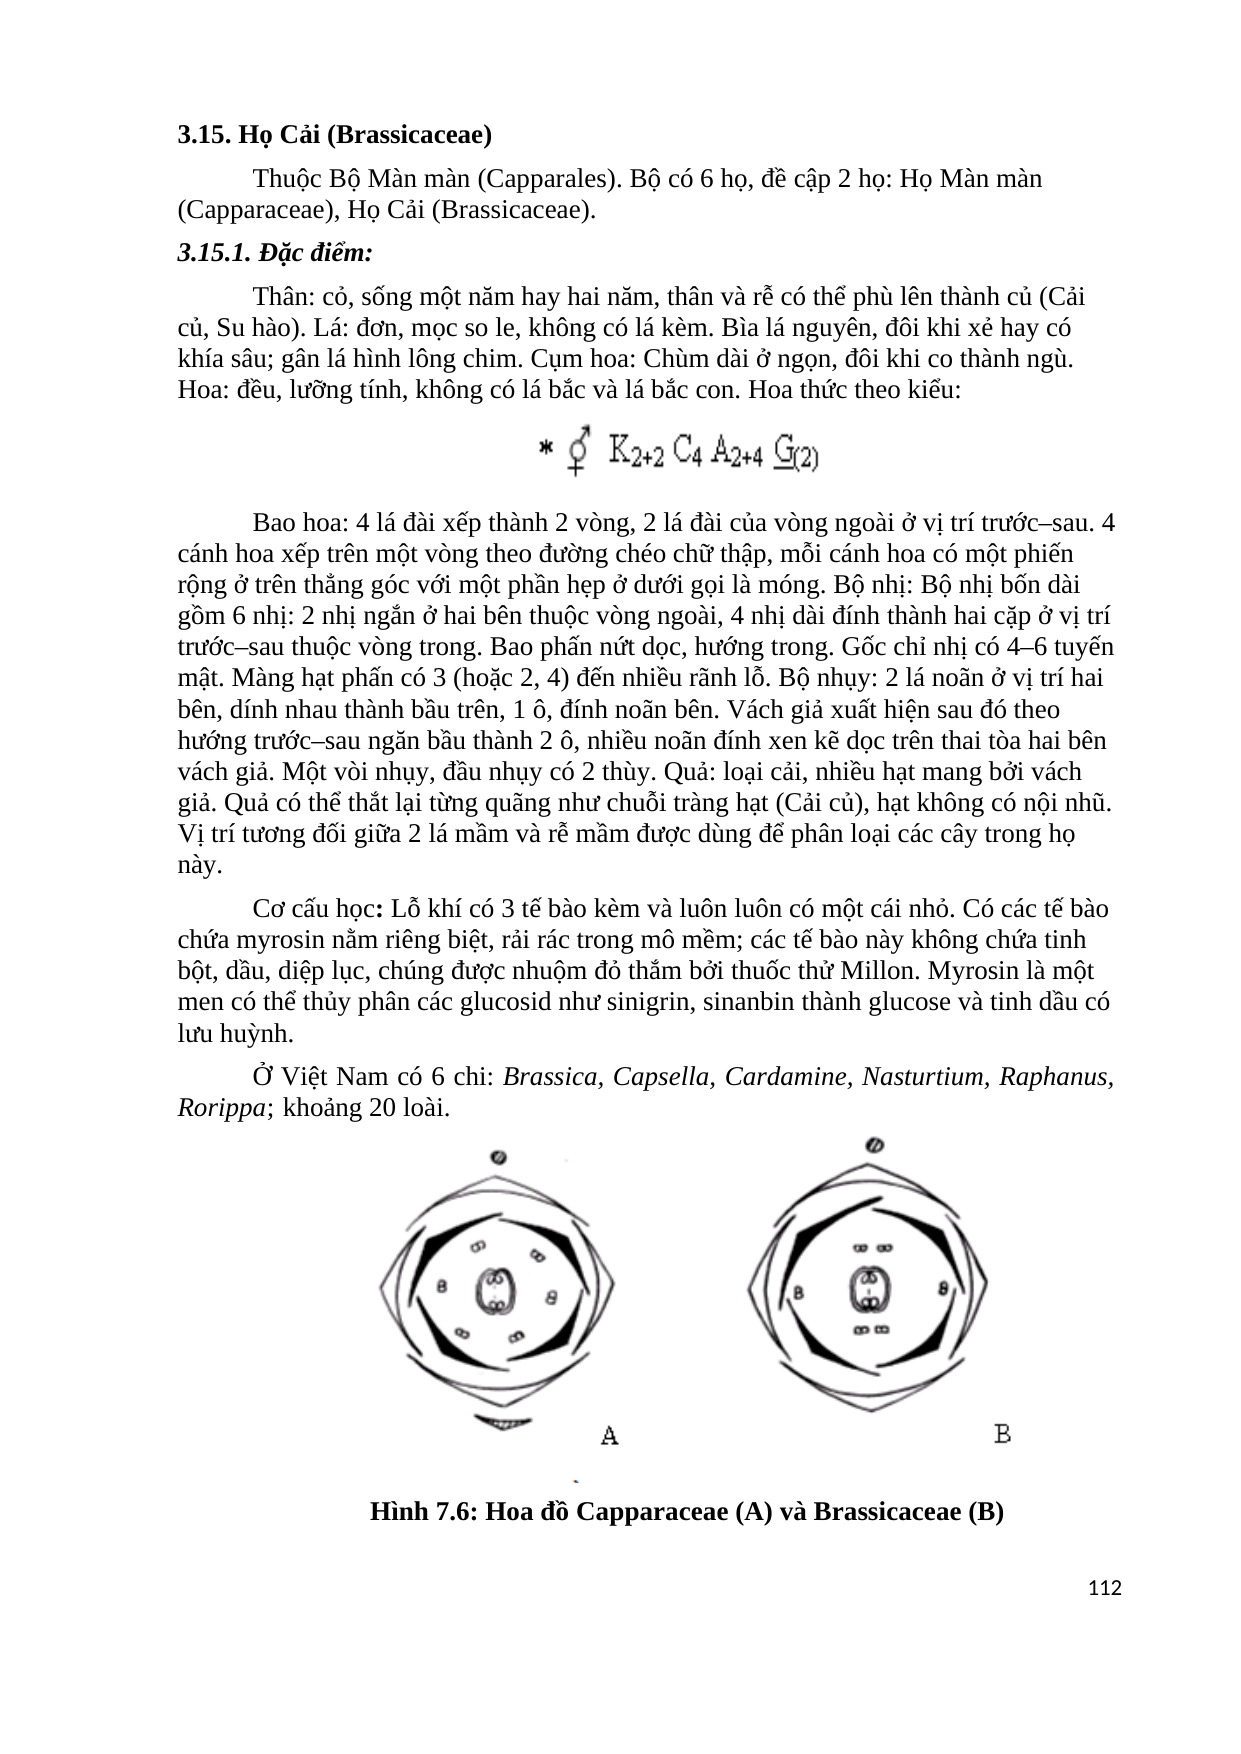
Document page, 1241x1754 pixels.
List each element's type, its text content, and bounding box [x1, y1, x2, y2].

text 3.15. Họ Cải (Brassicaceae) [177, 118, 1122, 149]
picture [352, 1135, 1022, 1483]
text Ở Việt Nam có 6 chi: Brassica, Capsella, Cardamine, Nasturtium, Raphanus, Rorippa; khoảng 20 loài. [177, 1060, 1122, 1123]
text Bao hoa: 4 lá đài xếp thành 2 vòng, 2 lá đài của vòng ngoài ở vị trí trước–sau. 4 cánh hoa xếp trên một vòng theo đường chéo chữ thập, mỗi cánh hoa có một phiến rộng ở trên thẳng góc với một phần hẹp ở dưới gọi là móng. Bộ nhị: Bộ nhị bốn dài gồm 6 nhị: 2 nhị ngắn ở hai bên thuộc vòng ngoài, 4 nhị dài đính thành hai cặp ở vị trí trước–sau thuộc vòng trong. Bao phấn nứt dọc, hướng trong. Gốc chỉ nhị có 4–6 tuyến mật. Màng hạt phấn có 3 (hoặc 2, 4) đến nhiều rãnh lỗ. Bộ nhụy: 2 lá noãn ở vị trí hai bên, dính nhau thành bầu trên, 1 ô, đính noãn bên. Vách giả xuất hiện sau đó theo hướng trước–sau ngăn bầu thành 2 ô, nhiều noãn đính xen kẽ dọc trên thai tòa hai bên vách giả. Một vòi nhụy, đầu nhụy có 2 thùy. Quả: loại cải, nhiều hạt mang bởi vách giả. Quả có thể thắt lại từng quãng như chuỗi tràng hạt (Cải củ), hạt không có nội nhũ. Vị trí tương đối giữa 2 lá mầm và rễ mầm được dùng để phân loại các cây trong họ này. [177, 506, 1122, 879]
text Thuộc Bộ Màn màn (Capparales). Bộ có 6 họ, đề cập 2 họ: Họ Màn màn (Capparaceae), Họ Cải (Brassicaceae). [177, 162, 1122, 224]
text 3.15.1. Đặc điểm: [177, 237, 1122, 268]
text Thân: cỏ, sống một năm hay hai năm, thân và rễ có thể phù lên thành củ (Cải củ, Su hào). Lá: đơn, mọc so le, không có lá kèm. Bìa lá nguyên, đôi khi xẻ hay có khía sâu; gân lá hình lông chim. Cụm hoa: Chùm dài ở ngọn, đôi khi co thành ngù. Hoa: đều, lưỡng tính, không có lá bắc và lá bắc con. Hoa thức theo kiểu: [177, 280, 1122, 405]
text Cơ cấu học: Lỗ khí có 3 tế bào kèm và luôn luôn có một cái nhỏ. Có các tế bào chứa myrosin nằm riêng biệt, rải rác trong mô mềm; các tế bào này không chứa tinh bột, dầu, diệp lục, chúng được nhuộm đỏ thắm bởi thuốc thử Millon. Myrosin là một men có thể thủy phân các glucosid như sinigrin, sinanbin thành glucose và tinh dầu có lưu huỳnh. [177, 892, 1122, 1048]
picture [536, 417, 839, 494]
text Hình 7.6: Hoa đồ Capparaceae (A) và Brassicaceae (B) [177, 1495, 1122, 1527]
